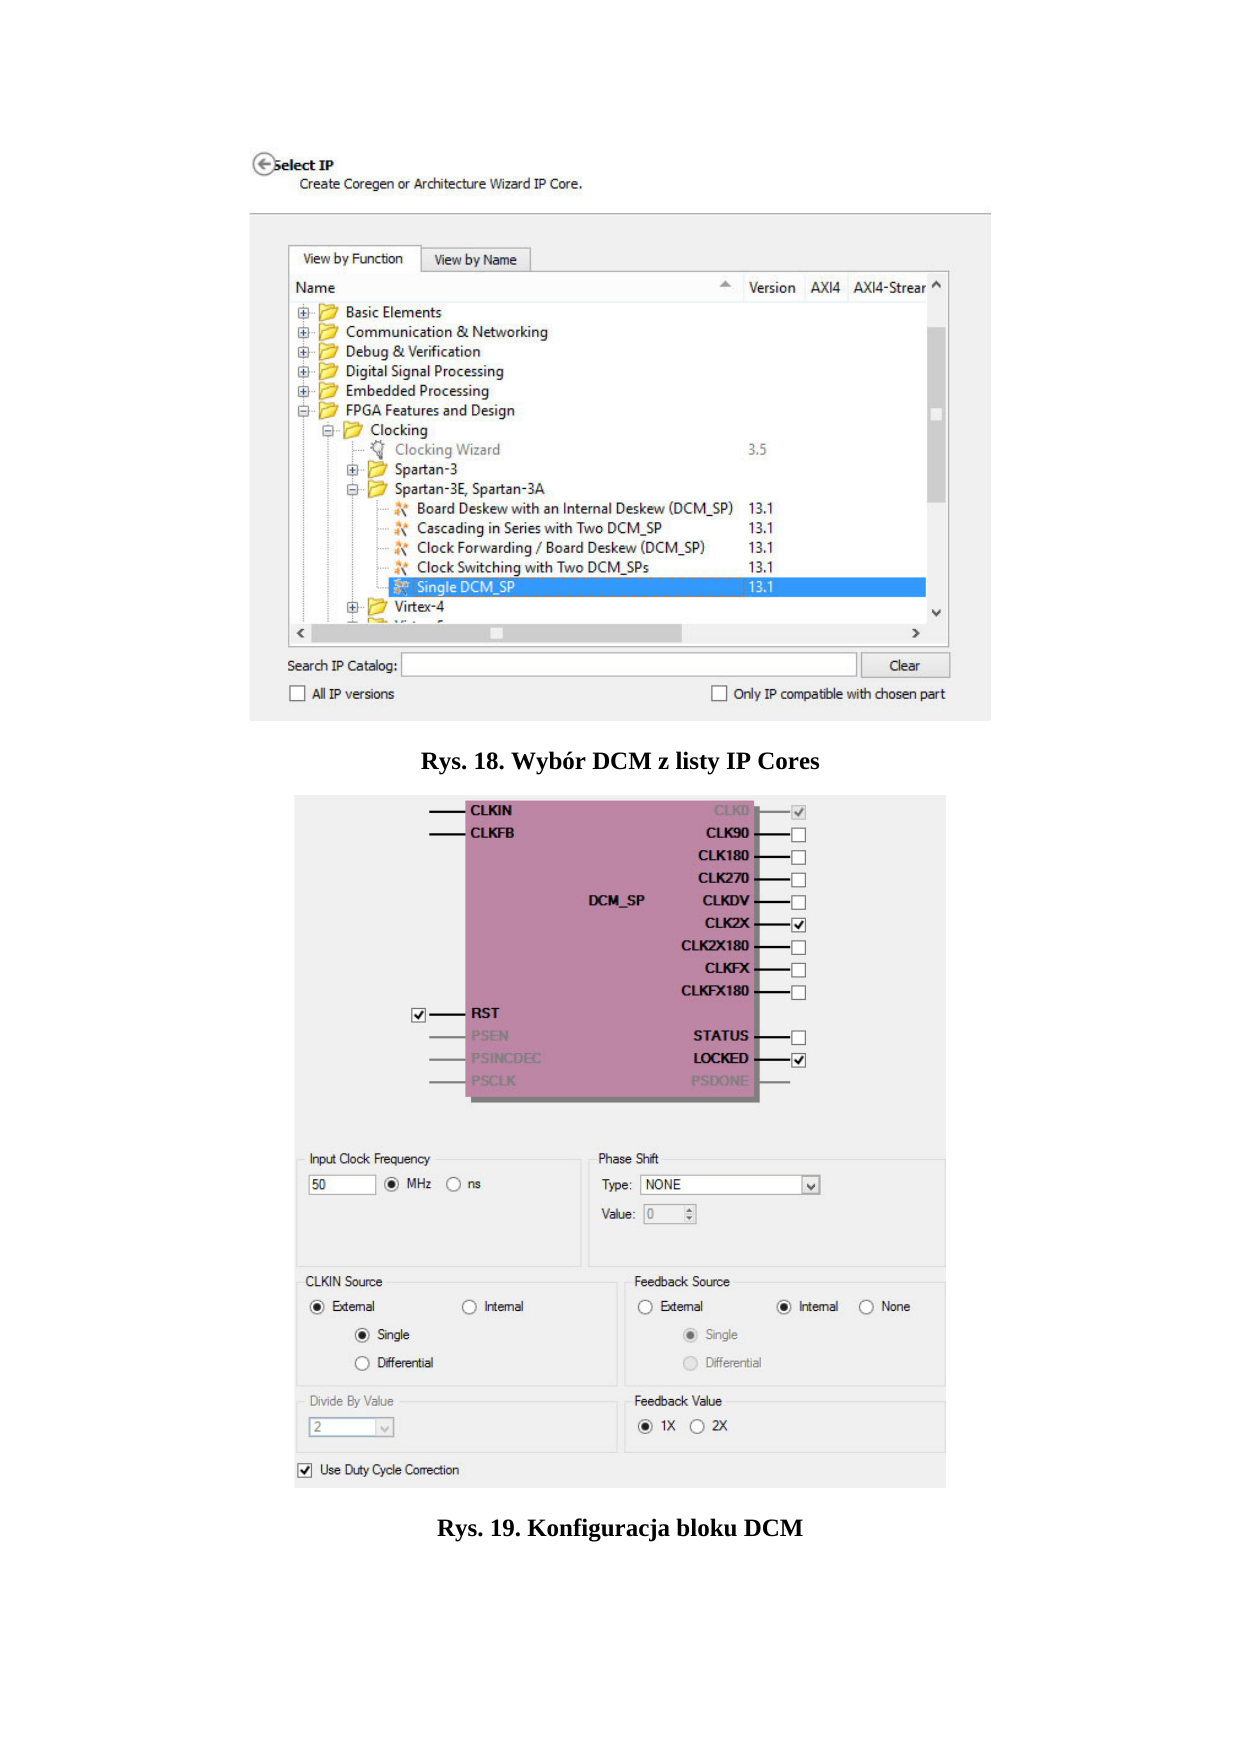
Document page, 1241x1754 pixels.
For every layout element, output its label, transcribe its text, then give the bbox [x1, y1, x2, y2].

text Rys. 19. Konfiguracja bloku DCM [118, 1513, 1122, 1542]
text Rys. 18. Wybór DCM z listy IP Cores [118, 746, 1122, 775]
picture [249, 147, 991, 721]
picture [294, 795, 947, 1488]
